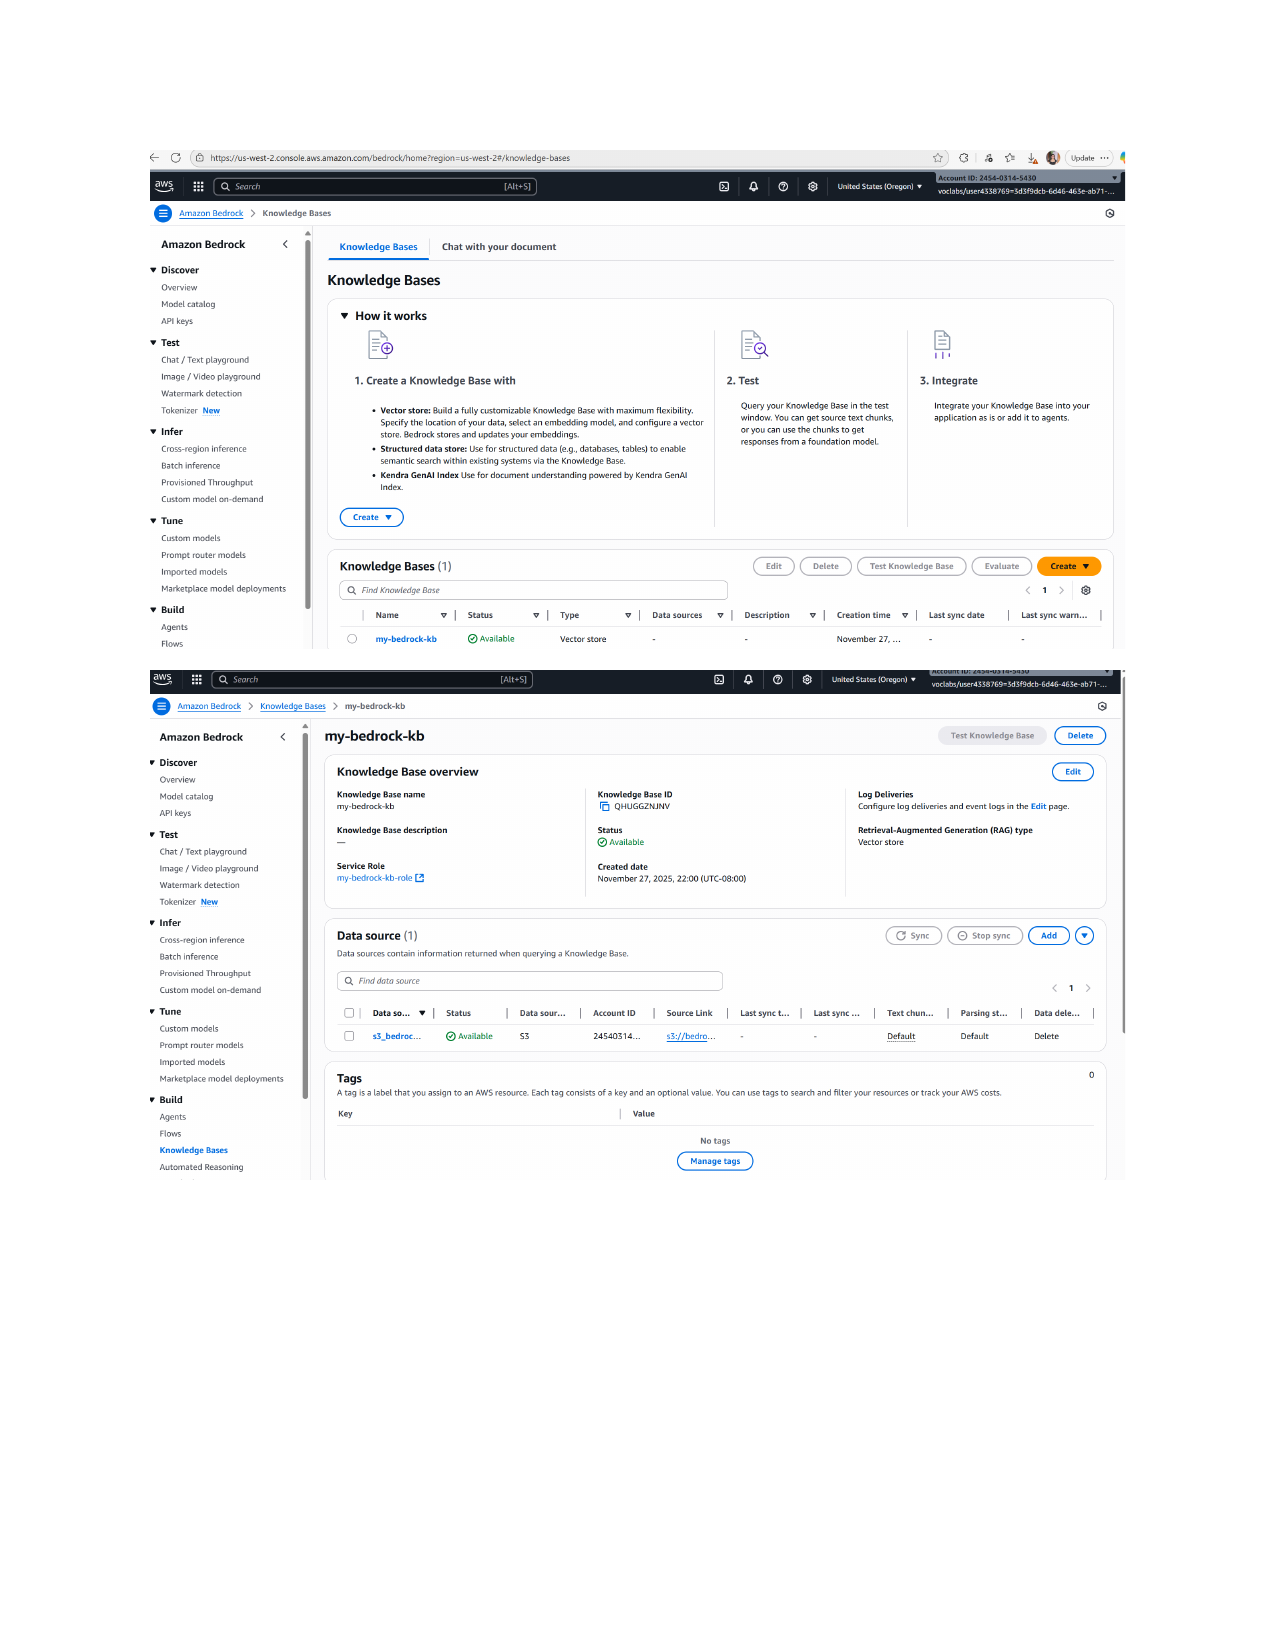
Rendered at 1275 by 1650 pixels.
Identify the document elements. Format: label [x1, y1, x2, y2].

picture [150, 150, 1125, 649]
picture [150, 670, 1125, 1180]
